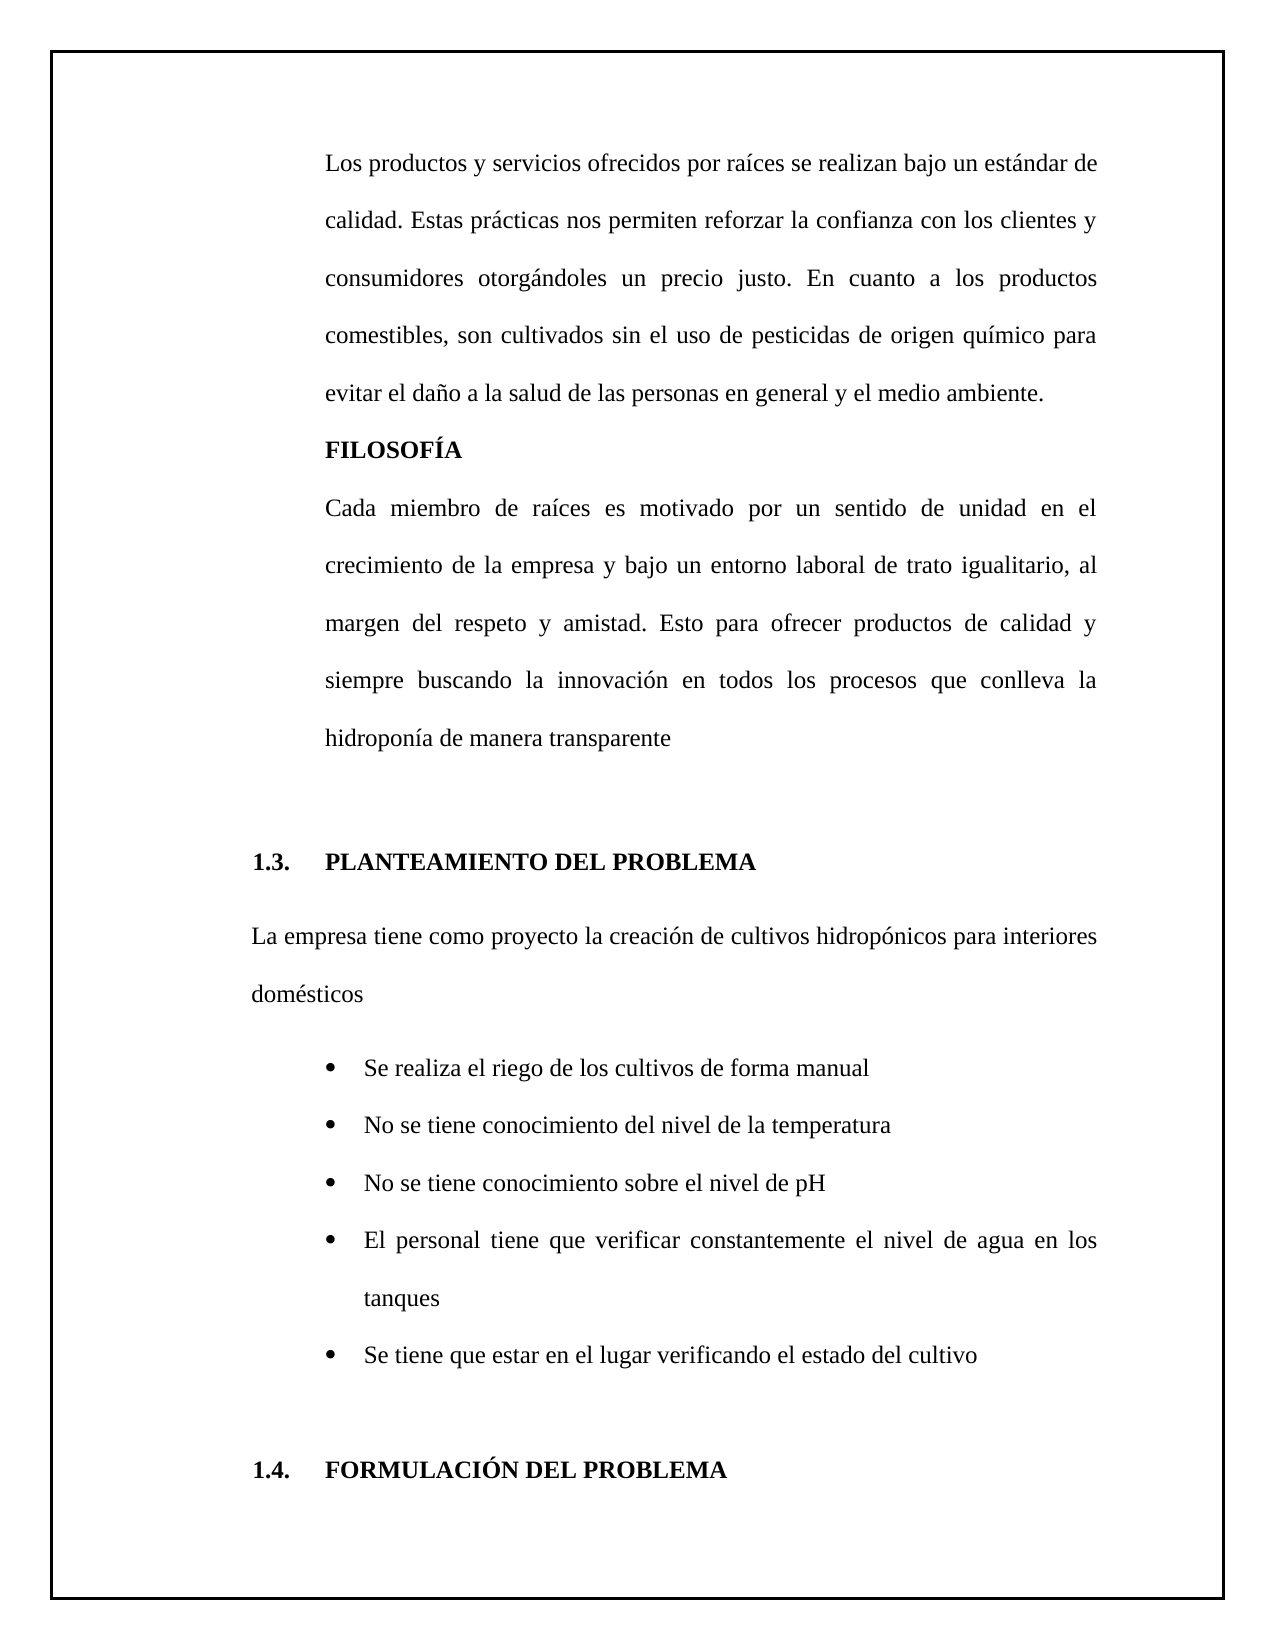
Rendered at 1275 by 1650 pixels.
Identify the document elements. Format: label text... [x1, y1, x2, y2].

text Los productos y servicios ofrecidos por raíces se realizan bajo un estándar de calidad. Estas prácticas nos permiten reforzar la confianza con los clientes y consumidores otorgándoles un precio justo. En cuanto a los productos comestibles, son cultivados sin el uso de pesticidas de origen químico para evitar el daño a la salud de las personas en general y el medio ambiente. [325, 148, 1098, 406]
text Cada miembro de raíces es motivado por un sentido de unidad en el crecimiento de la empresa y bajo un entorno laboral de trato igualitario, al margen del respeto y amistad. Esto para ofrecer productos de calidad y siempre buscando la innovación en todos los procesos que conlleva la hidroponía de manera transparente [325, 493, 1098, 751]
text FILOSOFÍA [325, 435, 1098, 464]
list Se realiza el riego de los cultivos de forma manual [326, 1053, 1098, 1082]
list No se tiene conocimiento sobre el nivel de pH [326, 1168, 1098, 1197]
list El personal tiene que verificar constantemente el nivel de agua en los tanques [326, 1226, 1098, 1312]
list FORMULACIÓN DEL PROBLEMA [252, 1456, 1098, 1484]
list Se tiene que estar en el lugar verificando el estado del cultivo [326, 1341, 1098, 1369]
text La empresa tiene como proyecto la creación de cultivos hidropónicos para interiores domésticos [251, 921, 1098, 1008]
list No se tiene conocimiento del nivel de la temperatura [326, 1111, 1098, 1139]
list PLANTEAMIENTO DEL PROBLEMA [252, 847, 1098, 876]
